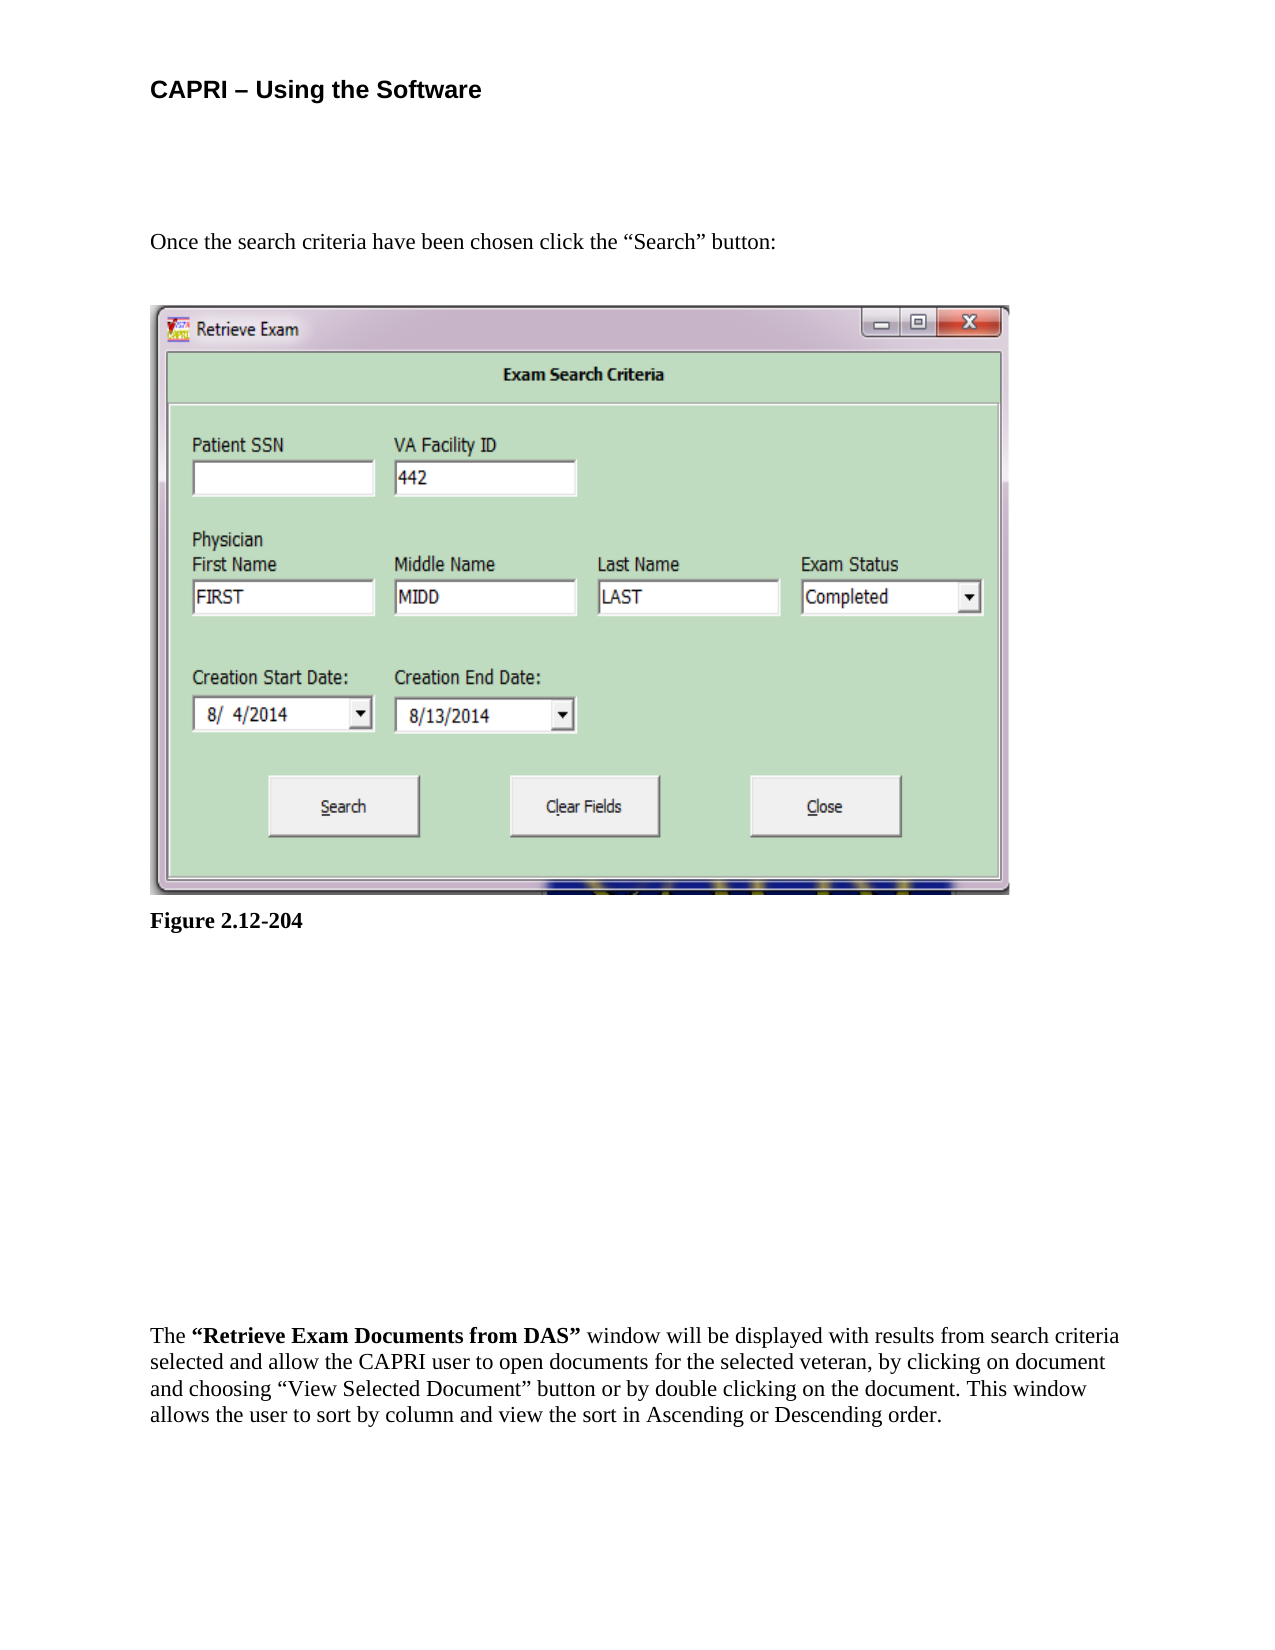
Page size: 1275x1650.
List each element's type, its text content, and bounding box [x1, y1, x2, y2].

text Once the search criteria have been chosen click the “Search” button: [150, 228, 1125, 254]
picture [150, 305, 1010, 895]
text The “Retrieve Exam Documents from DAS” window will be displayed with results from search criteria selected and allow the CAPRI user to open documents for the selected veteran, by clicking on document and choosing “View Selected Document” button or by double clicking on the document. This window allows the user to sort by column and view the sort in Ascending or Descending order. [150, 1322, 1125, 1427]
